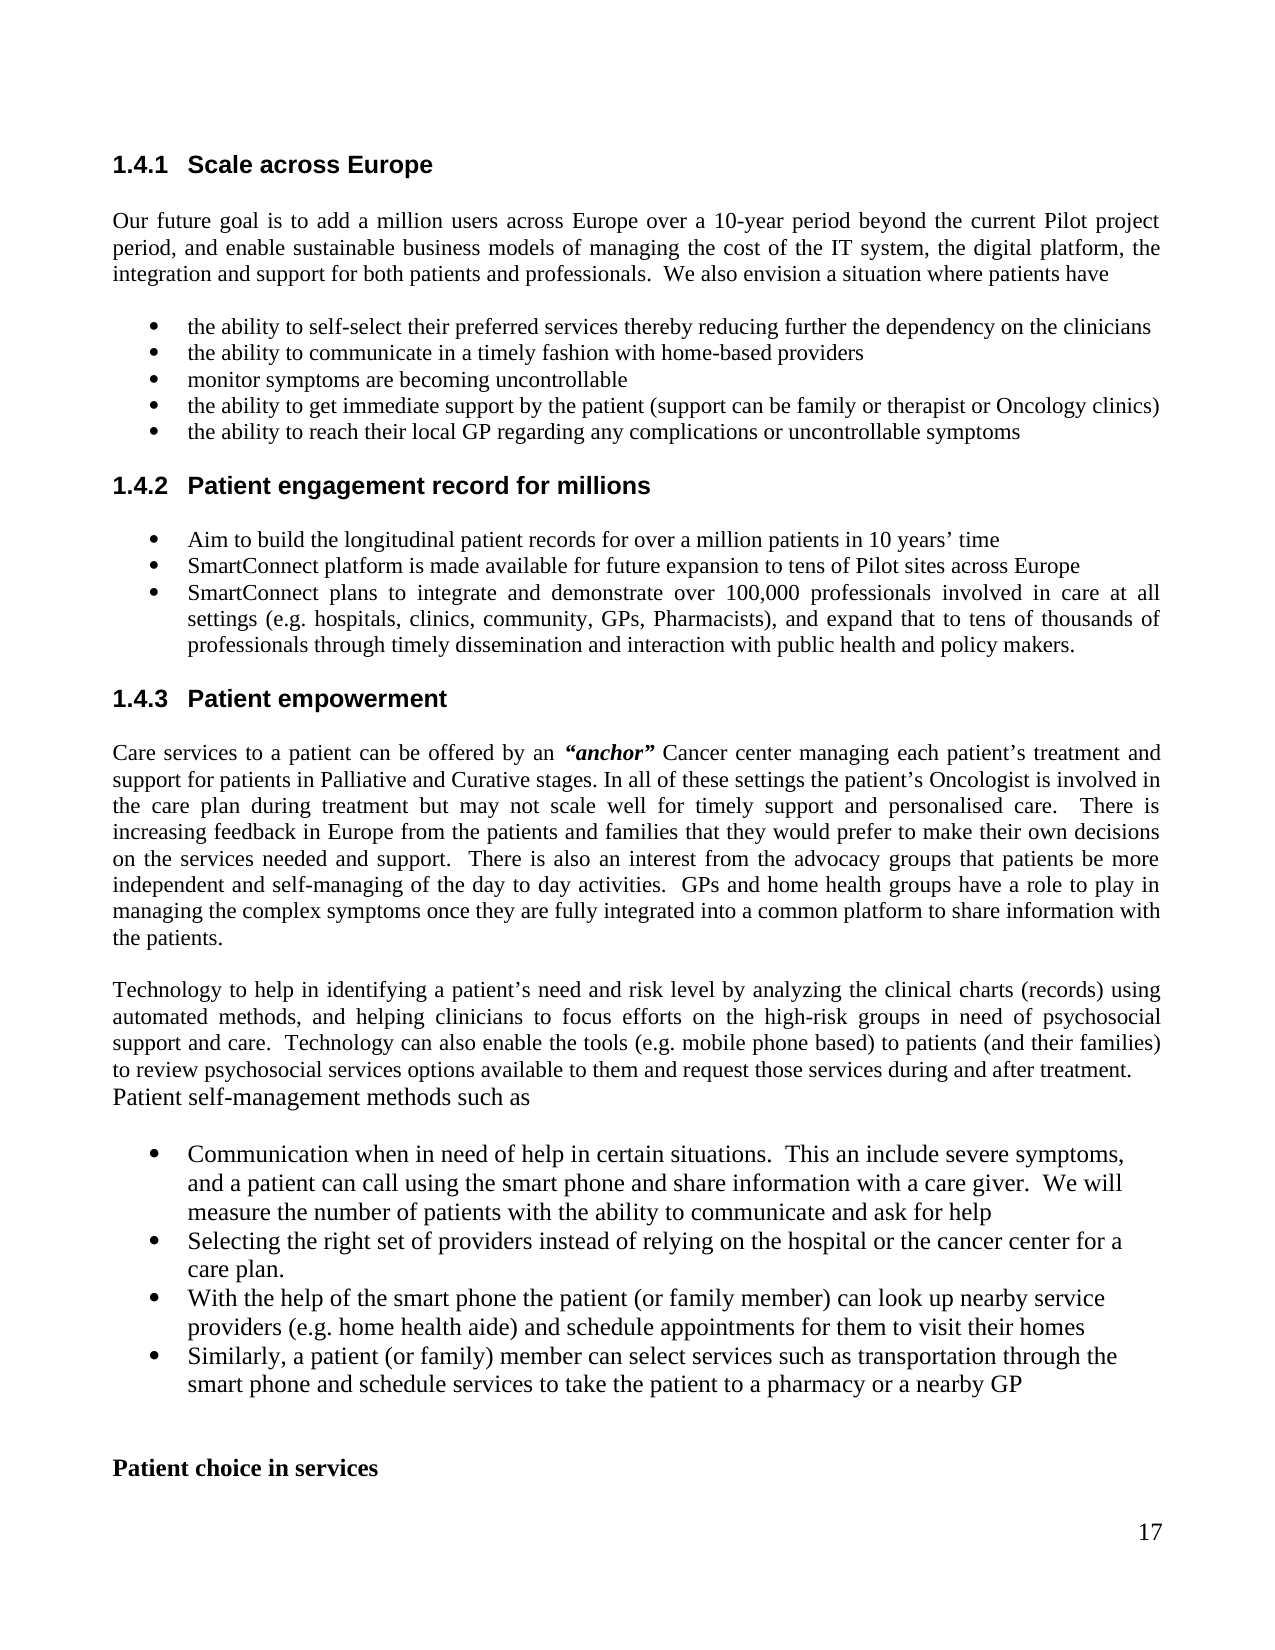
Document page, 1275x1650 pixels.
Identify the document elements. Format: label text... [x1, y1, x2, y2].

text Technology to help in identifying a patient’s need and risk level by analyzing the clinical charts (records) using automated methods, and helping clinicians to focus efforts on the high-risk groups in need of psychosocial support and care. Technology can also enable the tools (e.g. mobile phone based) to patients (and their families) to review psychosocial services options available to them and request those services during and after treatment. [112, 977, 1162, 1082]
list Aim to build the longitudinal patient records for over a million patients in 10 years’ time [150, 526, 1162, 552]
list the ability to reach their local GP regarding any complications or uncontrollable symptoms [150, 418, 1162, 445]
list the ability to communicate in a timely fashion with home-based providers [150, 339, 1162, 366]
list monitor symptoms are becoming uncontrollable [150, 366, 1162, 392]
subtitle Patient engagement record for millions [112, 471, 1162, 500]
subtitle Scale across Europe [112, 150, 1162, 179]
list Similarly, a patient (or family) member can select services such as transportation through the smart phone and schedule services to take the patient to a pharmacy or a nearby GP [150, 1341, 1162, 1398]
list SmartConnect plans to integrate and demonstrate over 100,000 professionals involved in care at all settings (e.g. hospitals, clinics, community, GPs, Pharmacists), and expand that to tens of thousands of professionals through timely dissemination and interaction with public health and policy makers. [150, 579, 1162, 658]
subtitle Patient empowerment [112, 684, 1162, 713]
text Patient choice in services [112, 1453, 1162, 1482]
text Care services to a patient can be offered by an “anchor” Cancer center managing each patient’s treatment and support for patients in Palliative and Curative stages. In all of these settings the patient’s Oncologist is involved in the care plan during treatment but may not scale well for timely support and personalised care. There is increasing feedback in Europe from the patients and families that they would prefer to make their own decisions on the services needed and support. There is also an interest from the advocacy groups that patients be more independent and self-managing of the day to day activities. GPs and home health groups have a role to play in managing the complex symptoms once they are fully integrated into a common platform to share information with the patients. [112, 739, 1162, 950]
list With the help of the smart phone the patient (or family member) can look up nearby service providers (e.g. home health aide) and schedule appointments for them to visit their homes [150, 1283, 1162, 1341]
list the ability to get immediate support by the patient (support can be family or therapist or Oncology clinics) [150, 392, 1162, 418]
list Communication when in need of help in certain situations. This an include severe symptoms, and a patient can call using the smart phone and share information with a care giver. We will measure the number of patients with the ability to communicate and ask for help [150, 1139, 1162, 1226]
list SmartConnect platform is made available for future expansion to tens of Pilot sites across Europe [150, 552, 1162, 579]
text Our future goal is to add a million users across Europe over a 10-year period beyond the current Pilot project period, and enable sustainable business models of managing the cost of the IT system, the digital platform, the integration and support for both patients and professionals. We also envision a situation where patients have [112, 207, 1162, 287]
text Patient self-management methods such as [112, 1082, 1162, 1111]
list Selecting the right set of providers instead of relying on the hospital or the cancer center for a care plan. [150, 1226, 1162, 1283]
list the ability to self-select their preferred services thereby reducing further the dependency on the clinicians [150, 313, 1162, 339]
